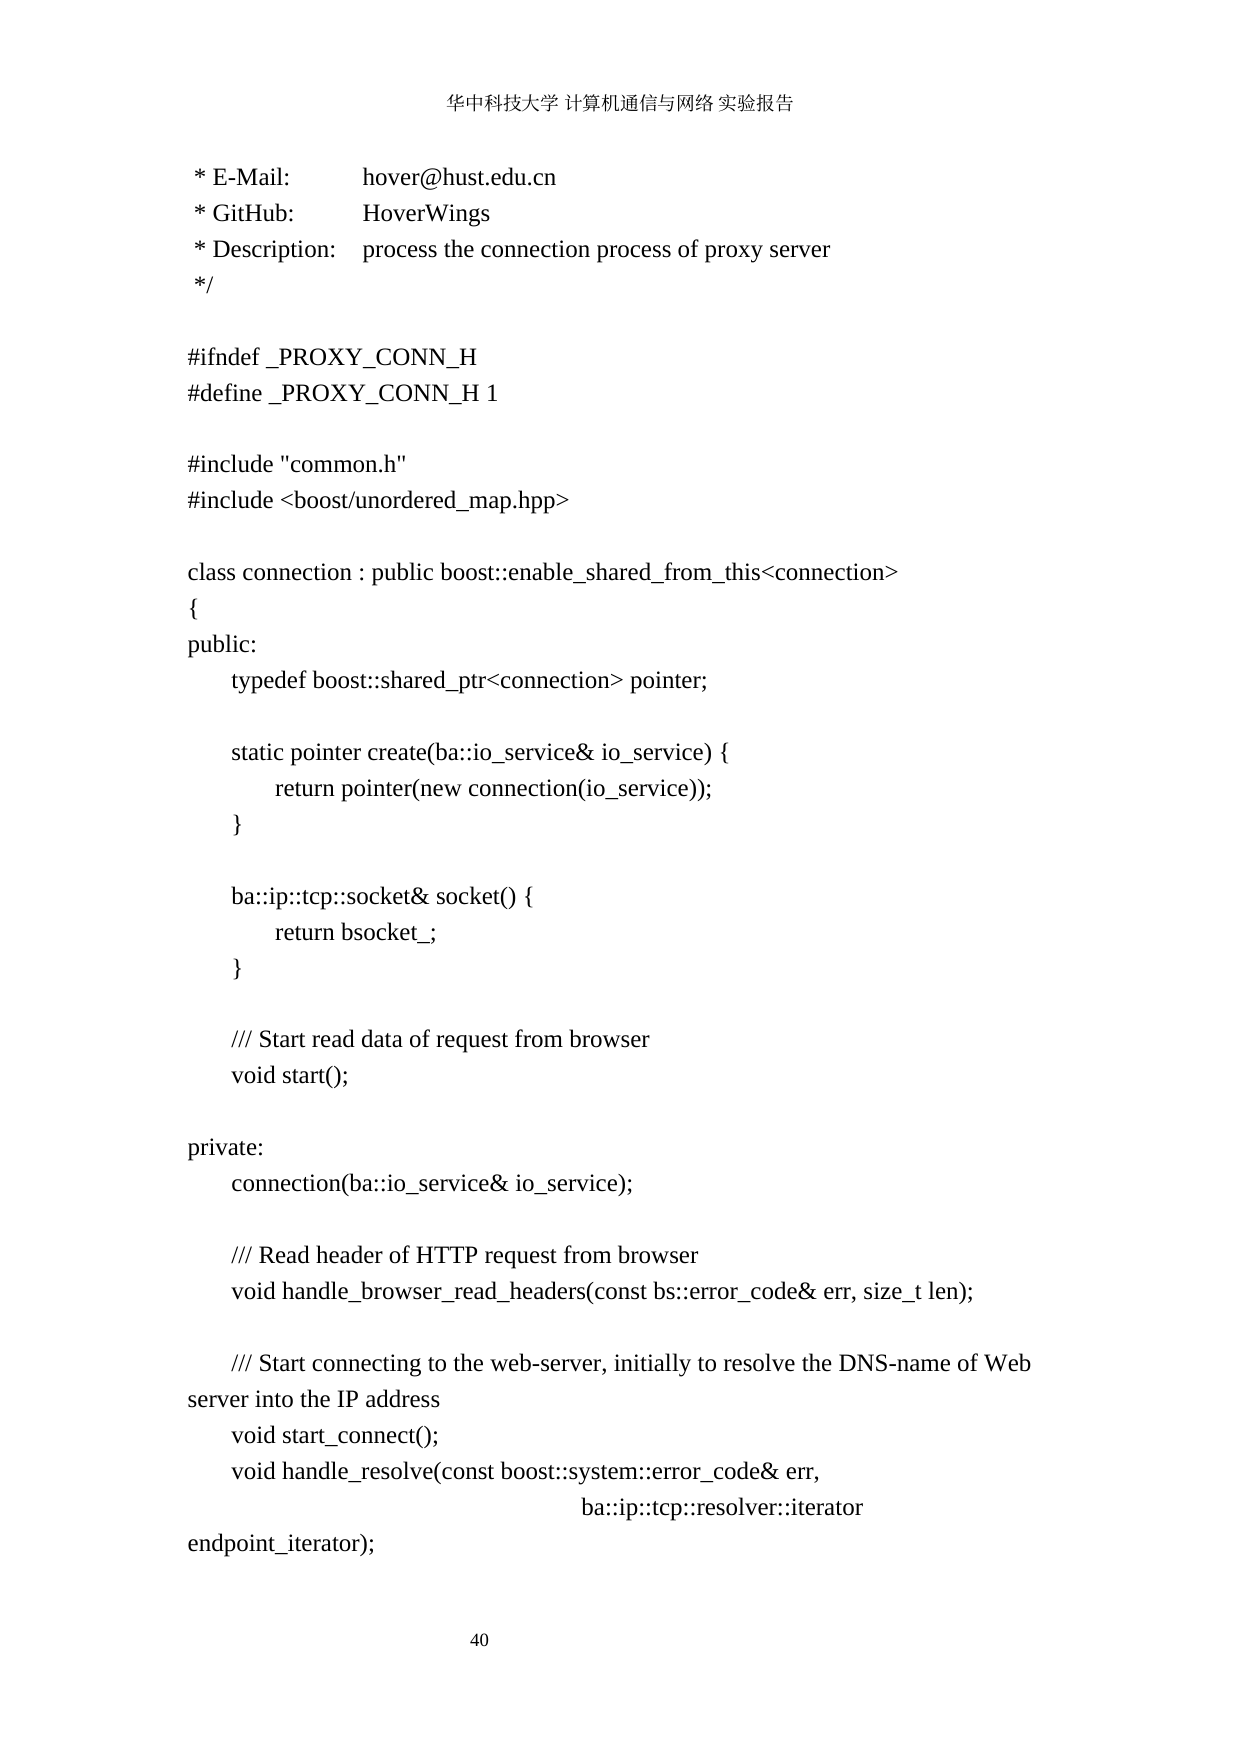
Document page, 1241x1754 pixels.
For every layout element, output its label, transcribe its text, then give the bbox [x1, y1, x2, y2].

text #ifndef _PROXY_CONN_H [187, 342, 1053, 370]
text return pointer(new connection(io_service)); [187, 773, 1053, 802]
text ba::ip::tcp::resolver::iterator endpoint_iterator); [187, 1492, 1053, 1556]
text static pointer create(ba::io_service& io_service) { [187, 737, 1053, 766]
text /// Read header of HTTP request from browser [187, 1240, 1053, 1269]
text connection(ba::io_service& io_service); [187, 1168, 1053, 1197]
text public: [187, 629, 1053, 658]
text void handle_resolve(const boost::system::error_code& err, [187, 1456, 1053, 1484]
text ba::ip::tcp::socket& socket() { [187, 881, 1053, 909]
text void handle_browser_read_headers(const bs::error_code& err, size_t len); [187, 1276, 1053, 1305]
text * Description: process the connection process of proxy server [187, 234, 1053, 263]
text #include <boost/unordered_map.hpp> [187, 485, 1053, 514]
text * GitHub: HoverWings [187, 198, 1053, 227]
text return bsocket_; [187, 917, 1053, 945]
text void start(); [187, 1060, 1053, 1089]
text * E-Mail: hover@hust.edu.cn [187, 162, 1053, 191]
text { [187, 593, 1053, 622]
text /// Start read data of request from browser [187, 1024, 1053, 1053]
text } [187, 953, 1053, 981]
text /// Start connecting to the web-server, initially to resolve the DNS-name of Web server into the IP address [187, 1348, 1053, 1413]
text */ [187, 270, 1053, 298]
text class connection : public boost::enable_shared_from_this<connection> [187, 557, 1053, 586]
text private: [187, 1132, 1053, 1161]
text #define _PROXY_CONN_H 1 [187, 378, 1053, 406]
text #include "common.h" [187, 449, 1053, 478]
text typedef boost::shared_ptr<connection> pointer; [187, 665, 1053, 694]
text } [187, 809, 1053, 838]
text void start_connect(); [187, 1420, 1053, 1448]
